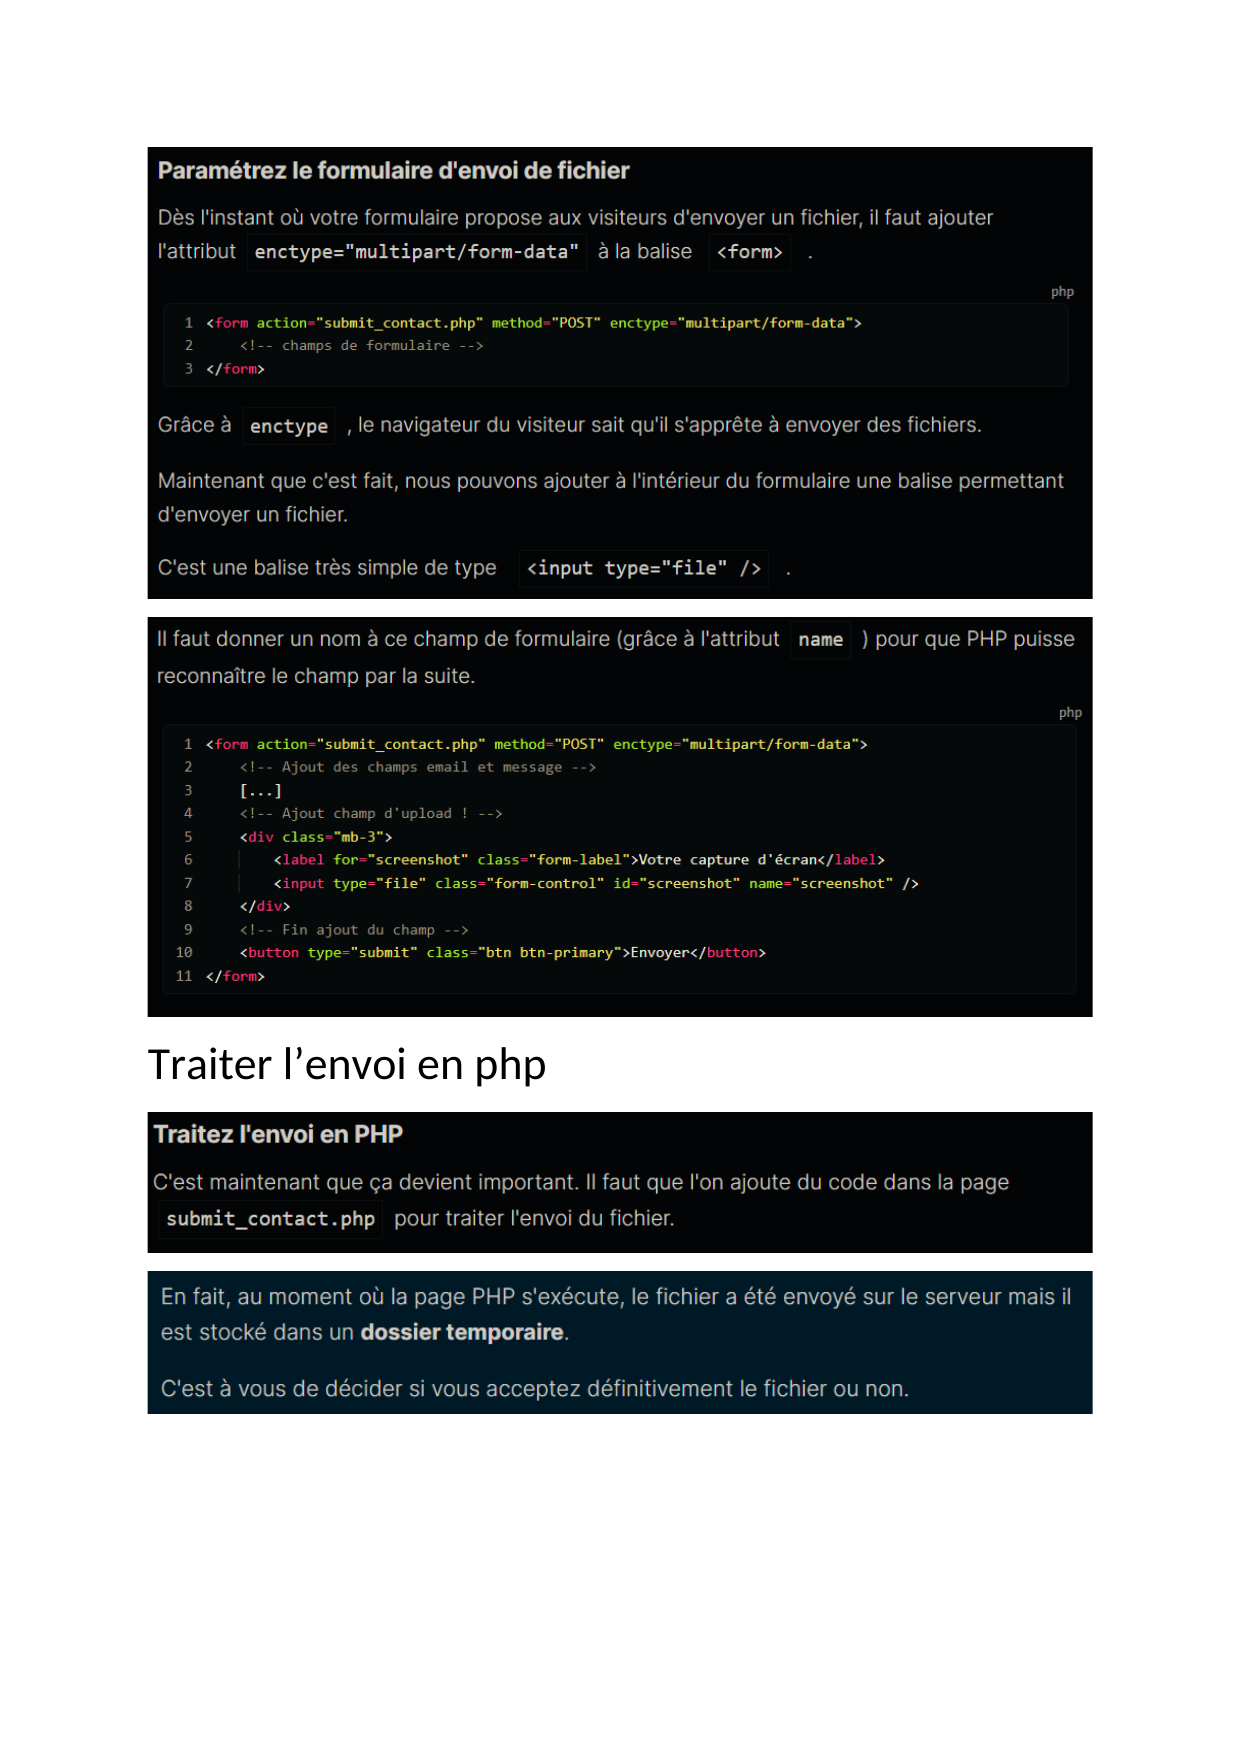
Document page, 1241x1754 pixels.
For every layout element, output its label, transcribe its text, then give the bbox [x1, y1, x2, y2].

picture [147, 147, 1093, 599]
picture [147, 1271, 1093, 1414]
picture [147, 1112, 1093, 1253]
picture [147, 617, 1093, 1017]
text Traiter l’envoi en php [148, 1035, 1093, 1091]
